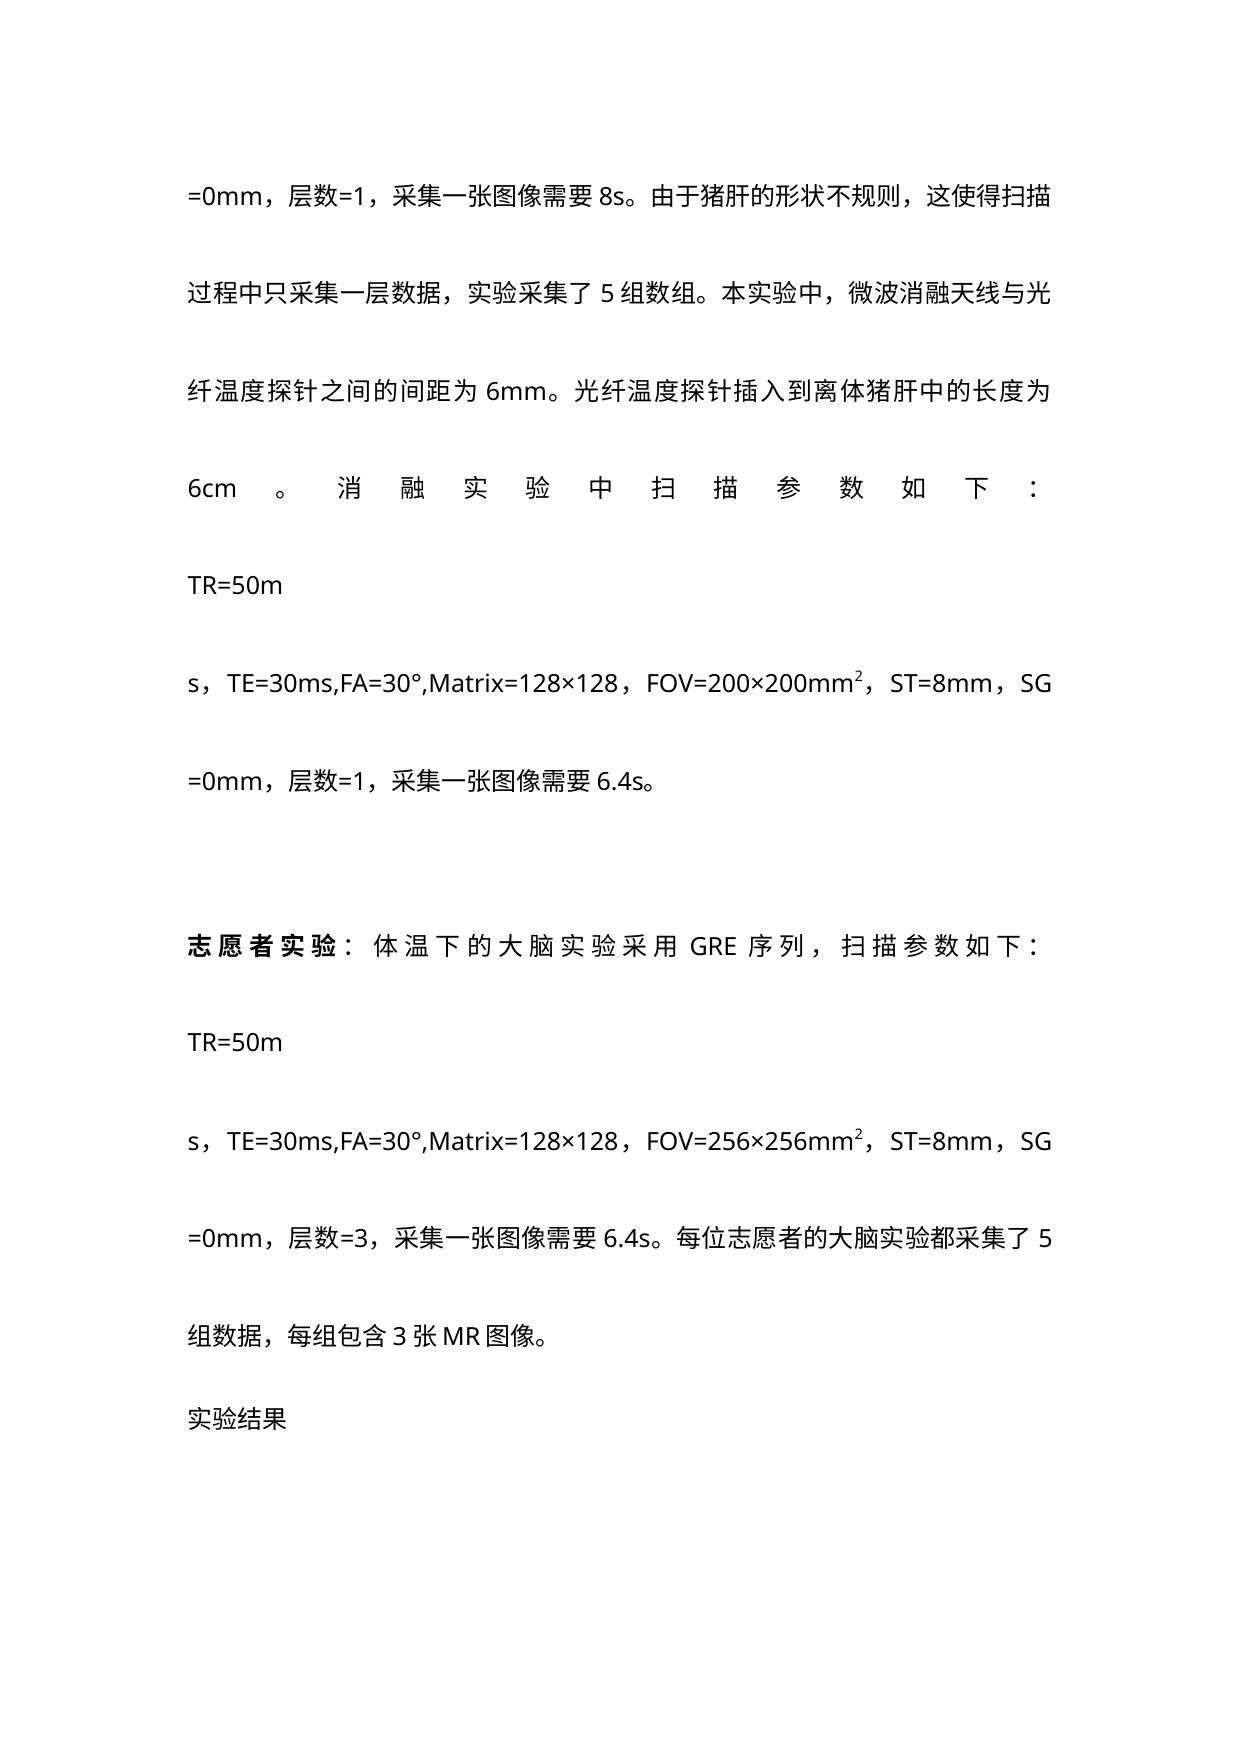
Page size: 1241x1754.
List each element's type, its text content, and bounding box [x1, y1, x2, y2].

text 实验结果 [187, 1385, 1053, 1450]
text 志愿者实验：体温下的大脑实验采用GRE序列，扫描参数如下：TR=50ms，TE=30ms,FA=30°,Matrix=128×128，FOV=256×256mm2，ST=8mm，SG=0mm，层数=3，采集一张图像需要6.4s。每位志愿者的大脑实验都采集了5组数据，每组包含3张MR图像。 [187, 912, 1053, 1367]
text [187, 162, 1053, 812]
